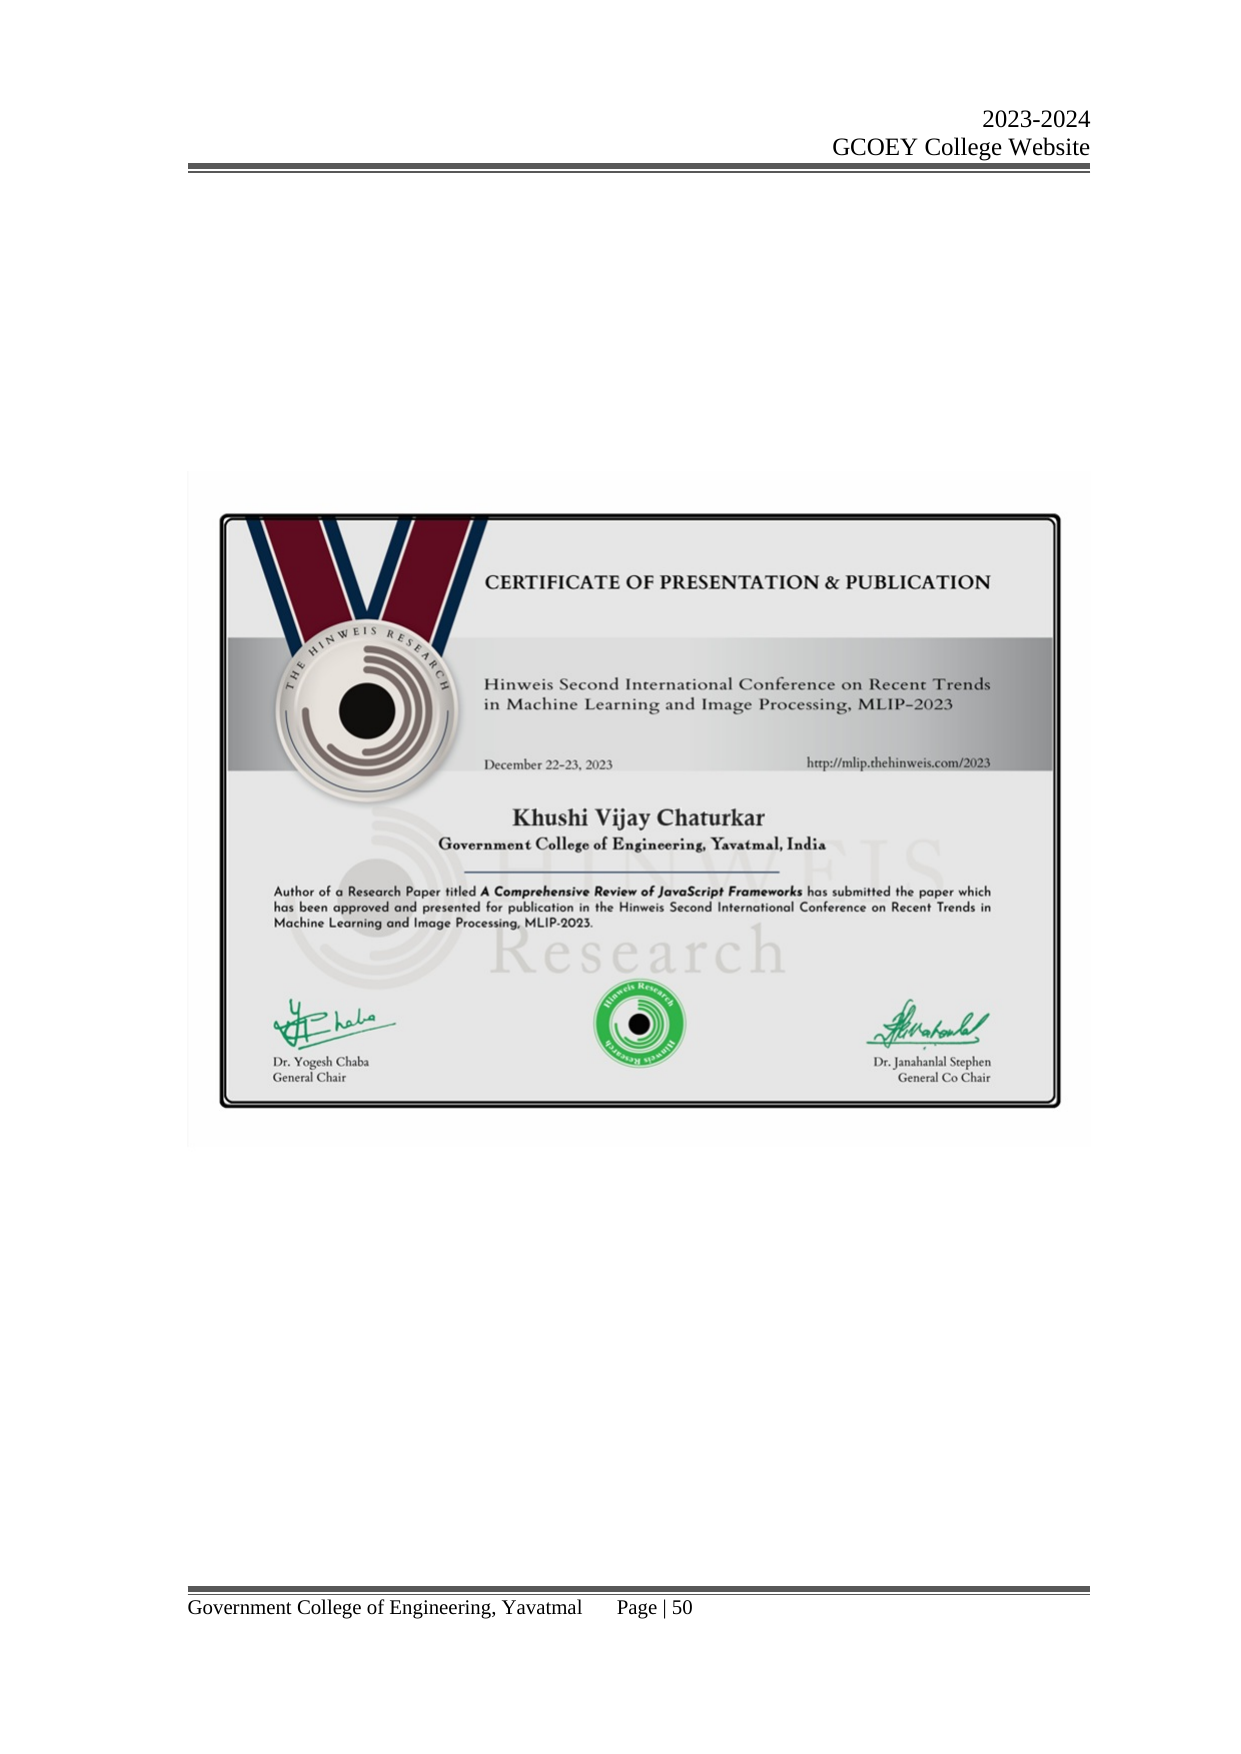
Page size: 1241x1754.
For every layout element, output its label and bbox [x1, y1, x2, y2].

picture [187, 471, 1091, 1206]
